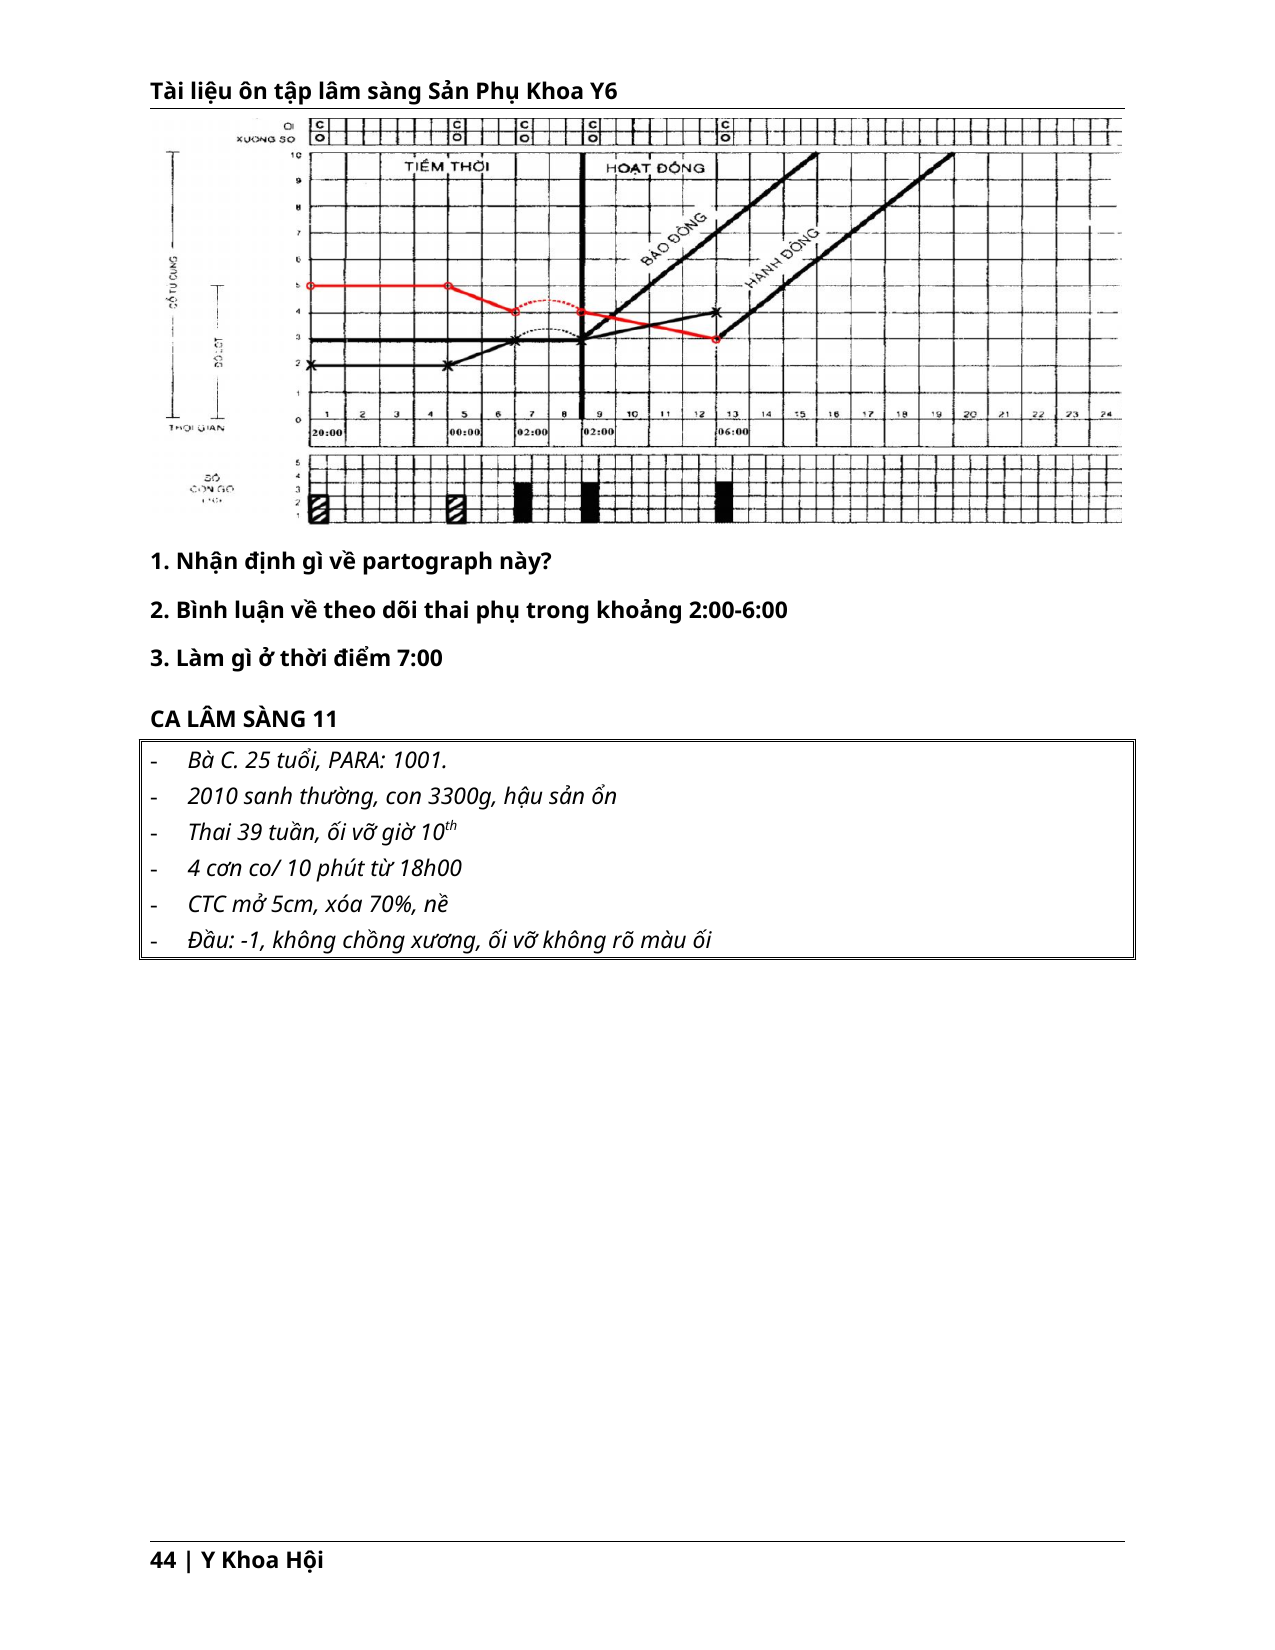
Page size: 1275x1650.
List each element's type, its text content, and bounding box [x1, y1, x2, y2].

text CTC mở 5cm, xóa 70%, nề [142, 883, 1133, 918]
text 4 cơn co/ 10 phút từ 18h00 [142, 847, 1133, 883]
text Bà C. 25 tuổi, PARA: 1001. [142, 742, 1133, 775]
text Đầu: -1, không chồng xương, ối vỡ không rõ màu ối [142, 918, 1133, 957]
subtitle 2. Bình luận về theo dõi thai phụ trong khoảng 2:00-6:00 [150, 593, 1125, 625]
picture [150, 118, 1122, 528]
text 2010 sanh thường, con 3300g, hậu sản ổn [142, 775, 1133, 811]
subtitle 3. Làm gì ở thời điểm 7:00 [150, 642, 1125, 673]
subtitle 1. Nhận định gì về partograph này? [150, 545, 1125, 576]
text Thai 39 tuần, ối vỡ giờ 10th [142, 811, 1133, 847]
subtitle ca lâm sàng 11 [150, 703, 1125, 734]
